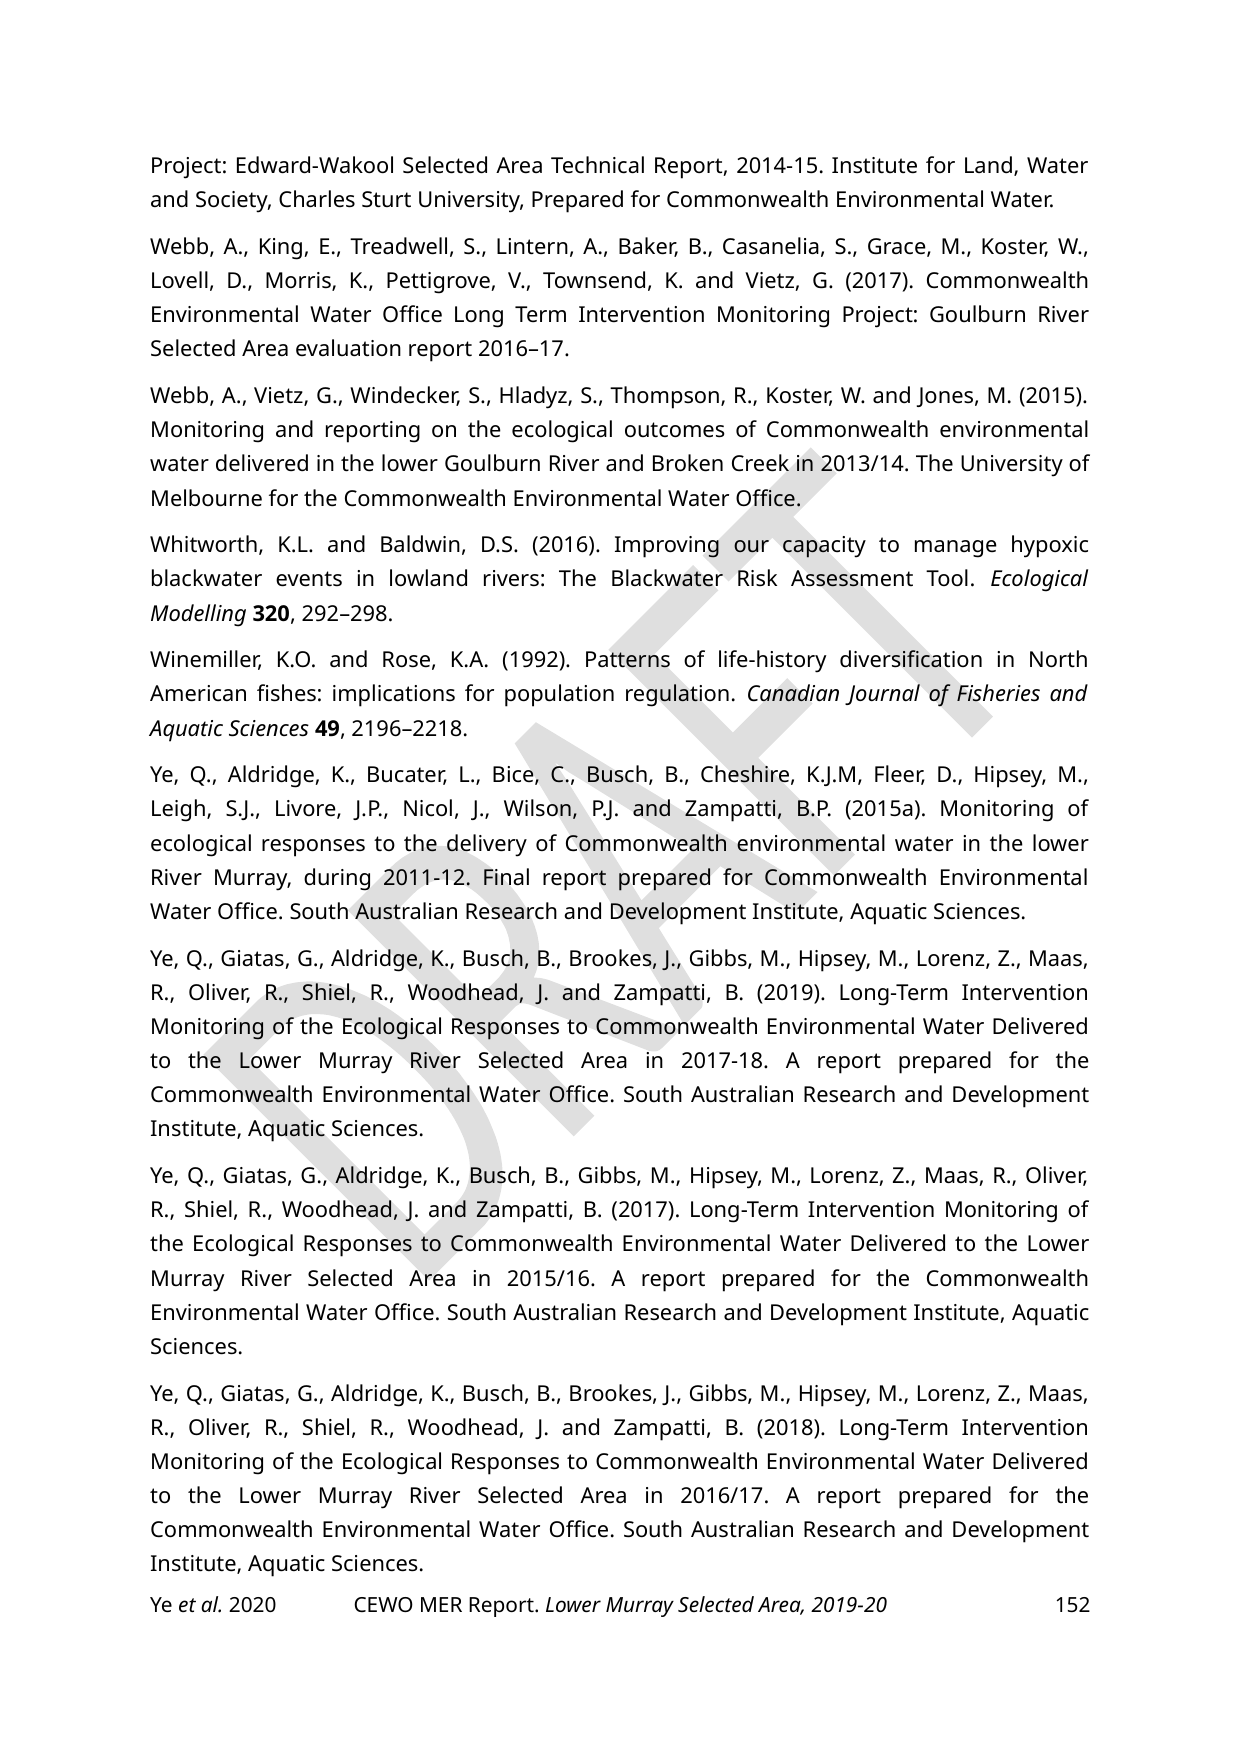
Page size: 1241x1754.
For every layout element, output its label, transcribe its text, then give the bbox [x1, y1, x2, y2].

text Whitworth, K.L. and Baldwin, D.S. (2016). Improving our capacity to manage hypoxic blackwater events in lowland rivers: The Blackwater Risk Assessment Tool. Ecological Modelling 320, 292–298. [150, 529, 1090, 627]
text Ye, Q., Aldridge, K., Bucater, L., Bice, C., Busch, B., Cheshire, K.J.M, Fleer, D., Hipsey, M., Leigh, S.J., Livore, J.P., Nicol, J., Wilson, P.J. and Zampatti, B.P. (2015a). Monitoring of ecological responses to the delivery of Commonwealth environmental water in the lower River Murray, during 2011-12. Final report prepared for Commonwealth Environmental Water Office. South Australian Research and Development Institute, Aquatic Sciences. [150, 759, 1090, 926]
text Webb, A., Vietz, G., Windecker, S., Hladyz, S., Thompson, R., Koster, W. and Jones, M. (2015). Monitoring and reporting on the ecological outcomes of Commonwealth environmental water delivered in the lower Goulburn River and Broken Creek in 2013/14. The University of Melbourne for the Commonwealth Environmental Water Office. [150, 380, 1090, 512]
text Ye, Q., Giatas, G., Aldridge, K., Busch, B., Brookes, J., Gibbs, M., Hipsey, M., Lorenz, Z., Maas, R., Oliver, R., Shiel, R., Woodhead, J. and Zampatti, B. (2018). Long-Term Intervention Monitoring of the Ecological Responses to Commonwealth Environmental Water Delivered to the Lower Murray River Selected Area in 2016/17. A report prepared for the Commonwealth Environmental Water Office. South Australian Research and Development Institute, Aquatic Sciences. [150, 1377, 1090, 1578]
text Ye, Q., Giatas, G., Aldridge, K., Busch, B., Brookes, J., Gibbs, M., Hipsey, M., Lorenz, Z., Maas, R., Oliver, R., Shiel, R., Woodhead, J. and Zampatti, B. (2019). Long-Term Intervention Monitoring of the Ecological Responses to Commonwealth Environmental Water Delivered to the Lower Murray River Selected Area in 2017-18. A report prepared for the Commonwealth Environmental Water Office. South Australian Research and Development Institute, Aquatic Sciences. [150, 942, 1090, 1143]
text Ye, Q., Giatas, G., Aldridge, K., Busch, B., Gibbs, M., Hipsey, M., Lorenz, Z., Maas, R., Oliver, R., Shiel, R., Woodhead, J. and Zampatti, B. (2017). Long-Term Intervention Monitoring of the Ecological Responses to Commonwealth Environmental Water Delivered to the Lower Murray River Selected Area in 2015/16. A report prepared for the Commonwealth Environmental Water Office. South Australian Research and Development Institute, Aquatic Sciences. [150, 1160, 1090, 1361]
text Webb, A., King, E., Treadwell, S., Lintern, A., Baker, B., Casanelia, S., Grace, M., Koster, W., Lovell, D., Morris, K., Pettigrove, V., Townsend, K. and Vietz, G. (2017). Commonwealth Environmental Water Office Long Term Intervention Monitoring Project: Goulburn River Selected Area evaluation report 2016–17. [150, 231, 1090, 363]
text Winemiller, K.O. and Rose, K.A. (1992). Patterns of life-history diversification in North American fishes: implications for population regulation. Canadian Journal of Fisheries and Aquatic Sciences 49, 2196–2218. [150, 644, 1090, 742]
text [150, 150, 1090, 214]
